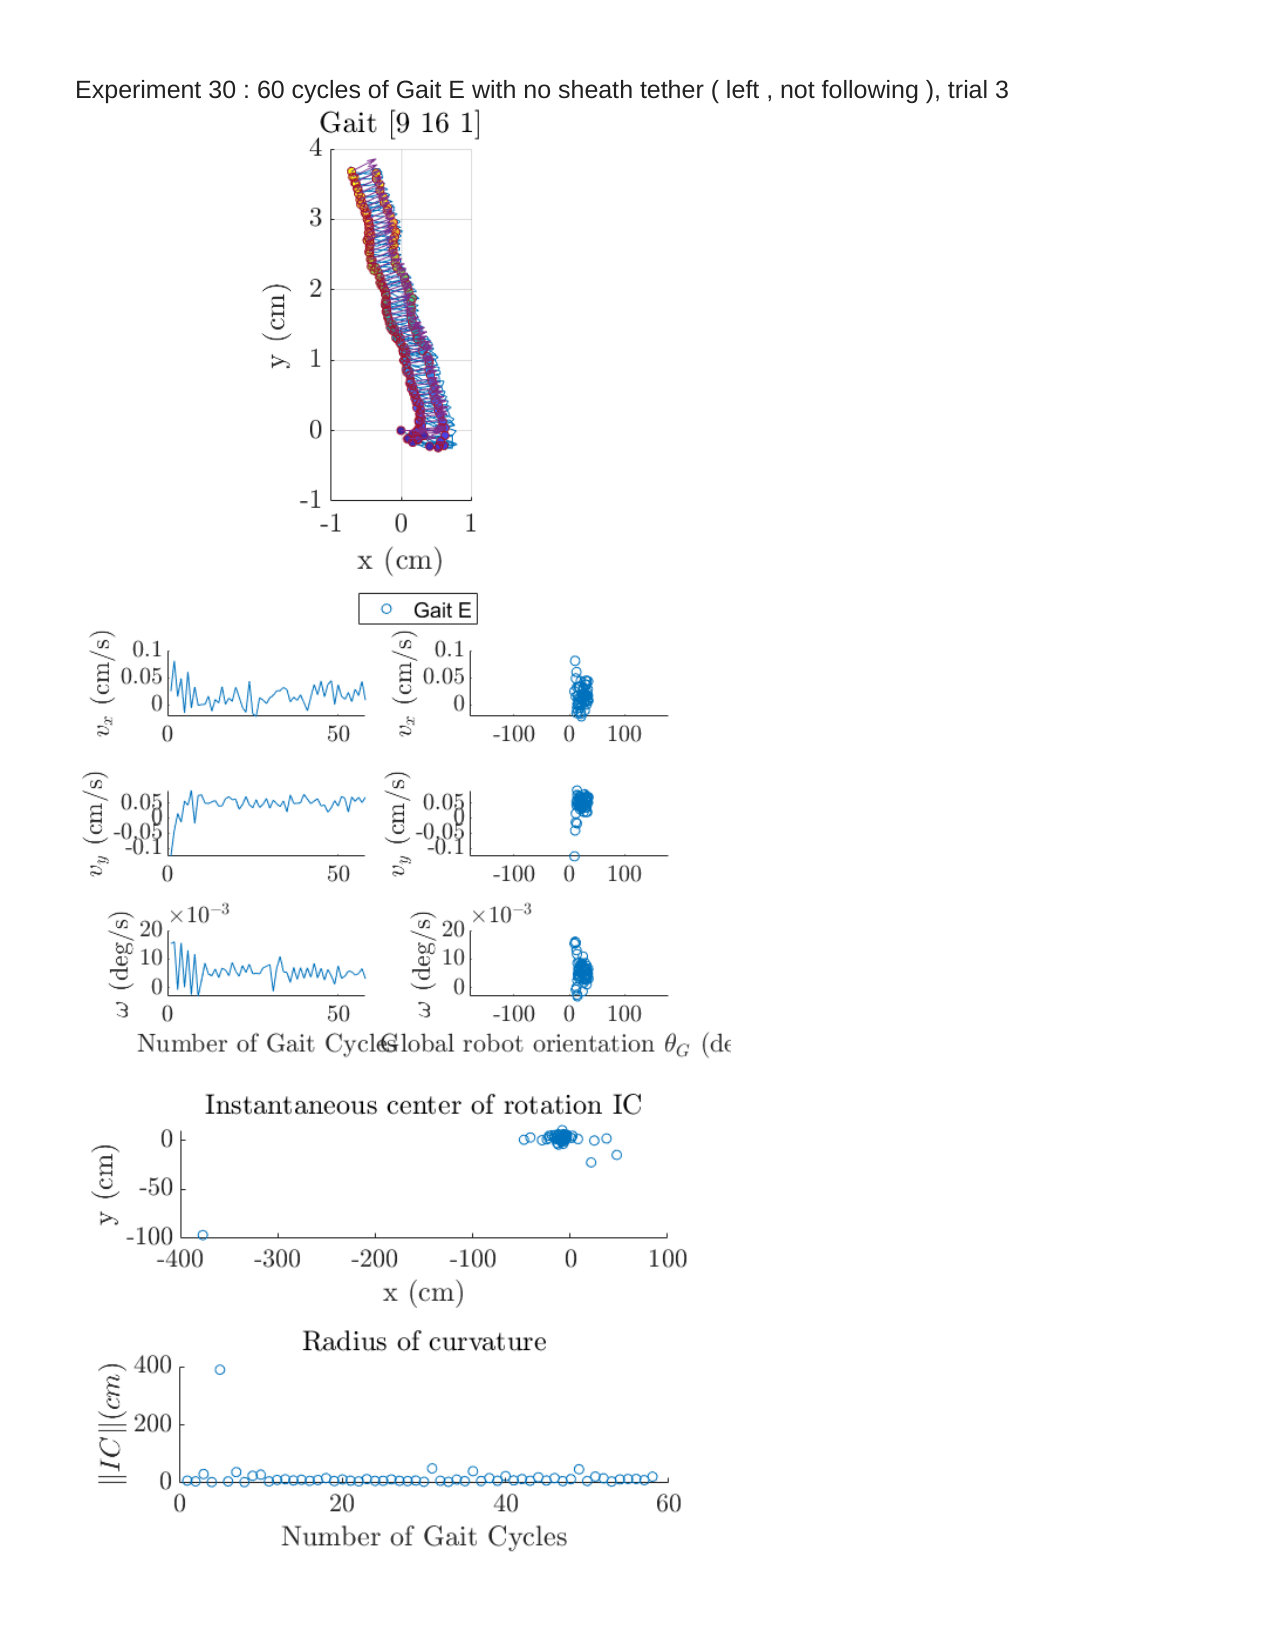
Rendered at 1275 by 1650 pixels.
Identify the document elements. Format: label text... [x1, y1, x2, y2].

picture [75, 581, 731, 1074]
text Experiment 30 : 60 cycles of Gait E with no sheath tether ( left , not following ), trial 3 [75, 75, 1200, 104]
picture [75, 1075, 731, 1569]
picture [75, 106, 705, 579]
